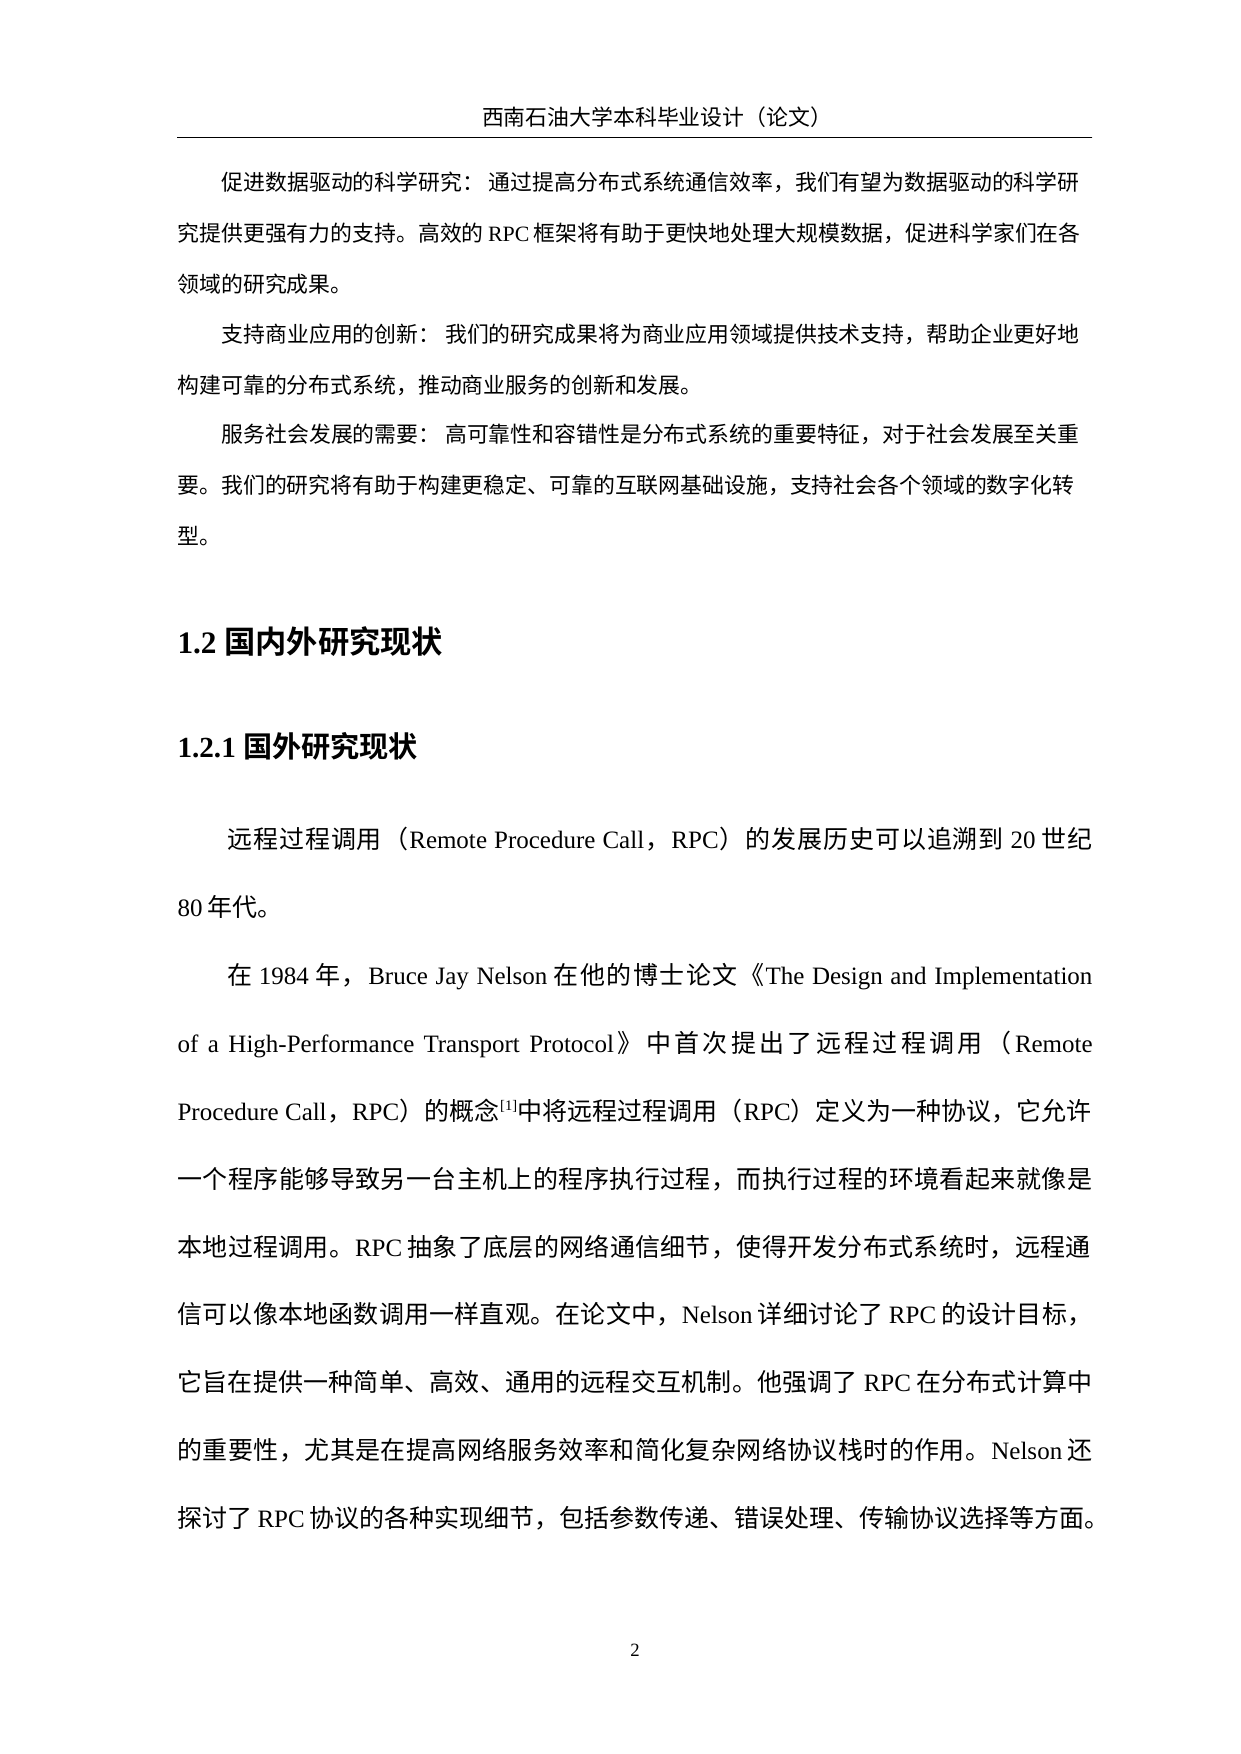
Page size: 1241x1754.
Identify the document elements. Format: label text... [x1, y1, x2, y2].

text 促进数据驱动的科学研究： 通过提高分布式系统通信效率，我们有望为数据驱动的科学研究提供更强有力的支持。高效的RPC框架将有助于更快地处理大规模数据，促进科学家们在各领域的研究成果。 [177, 164, 1092, 300]
text 远程过程调用（Remote Procedure Call，RPC）的发展历史可以追溯到20世纪80年代。 [177, 804, 1092, 939]
subtitle 国内外研究现状 [177, 605, 1092, 673]
text 在1984年，Bruce Jay Nelson在他的博士论文《The Design and Implementation of a High-Performance Transport Protocol》中首次提出了远程过程调用（Remote Procedure Call，RPC）的概念[1]中将远程过程调用（RPC）定义为一种协议，它允许一个程序能够导致另一台主机上的程序执行过程，而执行过程的环境看起来就像是本地过程调用。RPC抽象了底层的网络通信细节，使得开发分布式系统时，远程通信可以像本地函数调用一样直观。在论文中，Nelson详细讨论了RPC的设计目标，它旨在提供一种简单、高效、通用的远程交互机制。他强调了RPC在分布式计算中的重要性，尤其是在提高网络服务效率和简化复杂网络协议栈时的作用。Nelson还探讨了RPC协议的各种实现细节，包括参数传递、错误处理、传输协议选择等方面。 [177, 939, 1092, 1551]
text 服务社会发展的需要： 高可靠性和容错性是分布式系统的重要特征，对于社会发展至关重要。我们的研究将有助于构建更稳定、可靠的互联网基础设施，支持社会各个领域的数字化转型。 [177, 416, 1092, 552]
subtitle 国外研究现状 [177, 711, 1092, 779]
text 支持商业应用的创新： 我们的研究成果将为商业应用领域提供技术支持，帮助企业更好地构建可靠的分布式系统，推动商业服务的创新和发展。 [177, 316, 1092, 400]
